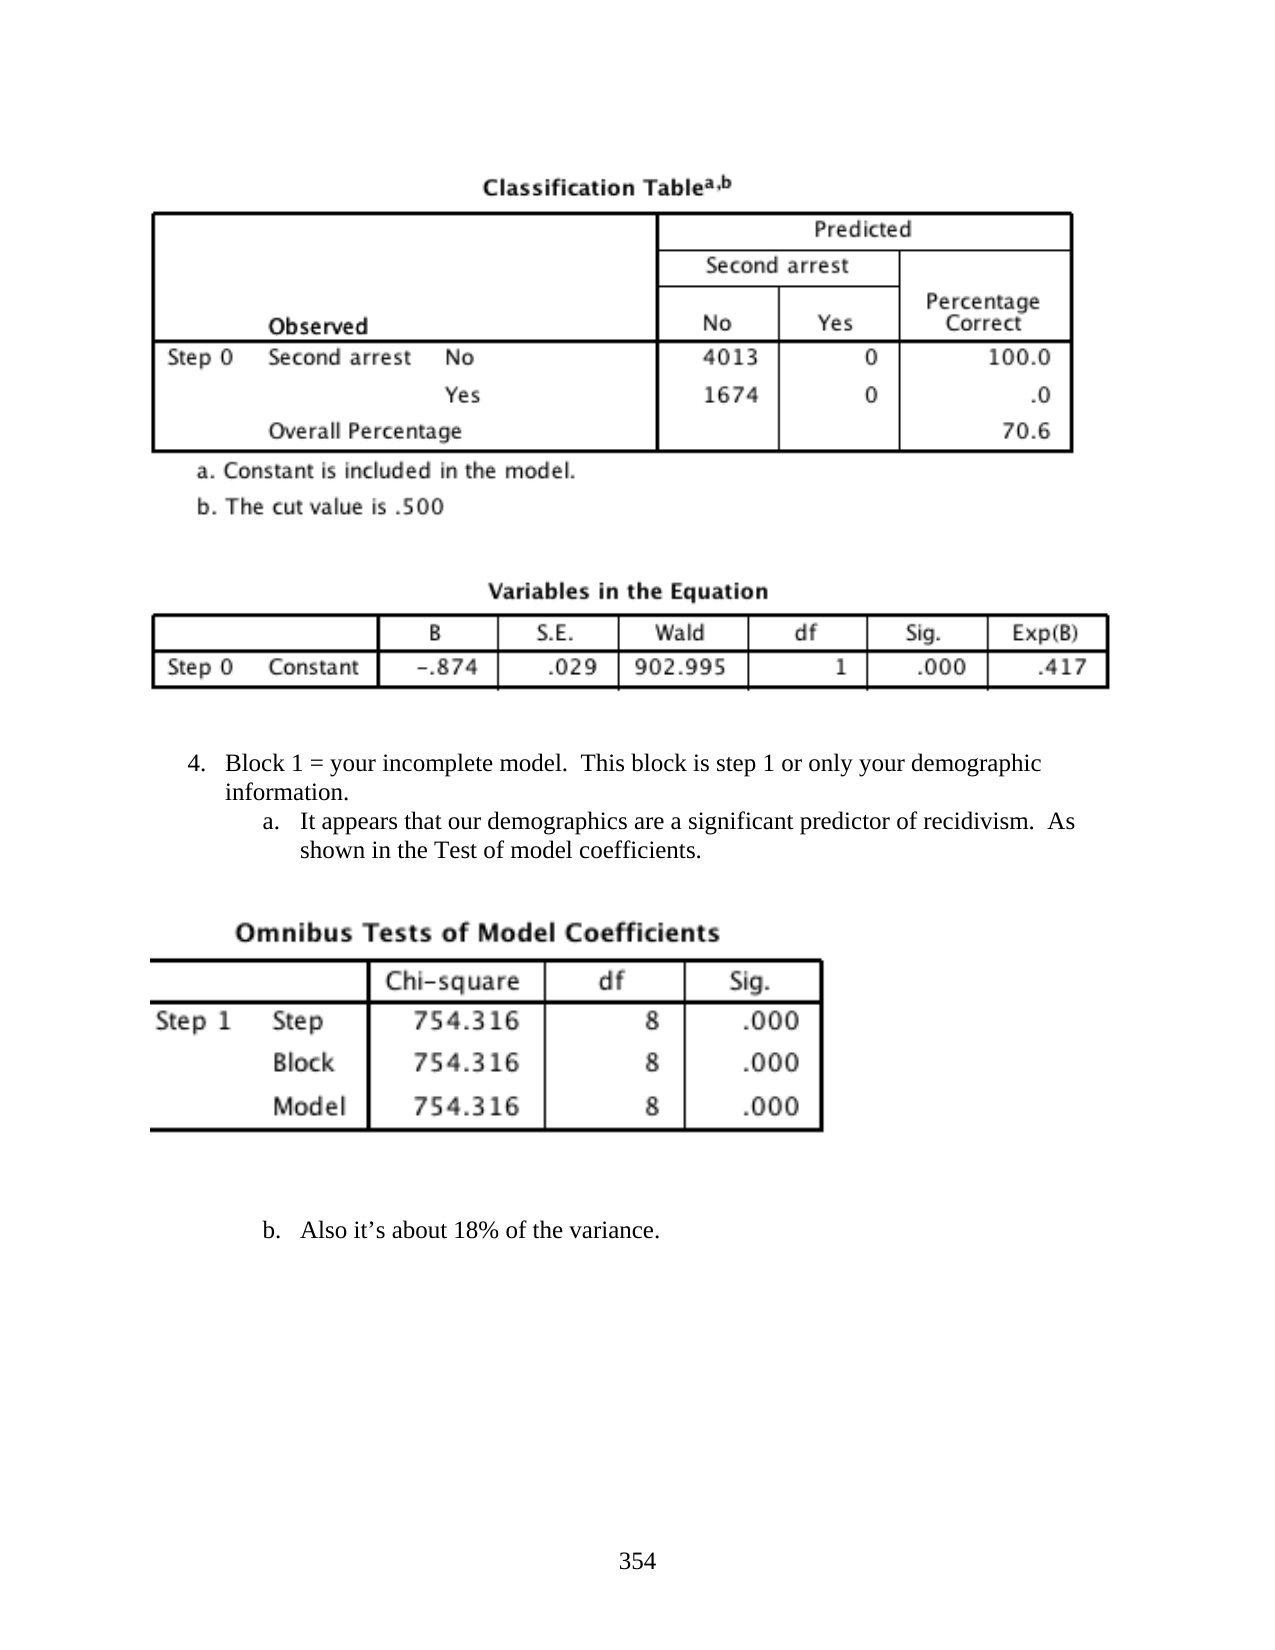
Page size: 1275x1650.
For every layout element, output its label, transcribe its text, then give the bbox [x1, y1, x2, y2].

list It appears that our demographics are a significant predictor of recidivism. As shown in the Test of model coefficients. [262, 806, 1125, 863]
picture [150, 892, 870, 1187]
list Also it’s about 18% of the variance. [262, 1215, 1125, 1244]
picture [150, 150, 1125, 720]
list Block 1 = your incomplete model. This block is step 1 or only your demographic information. [187, 748, 1125, 806]
